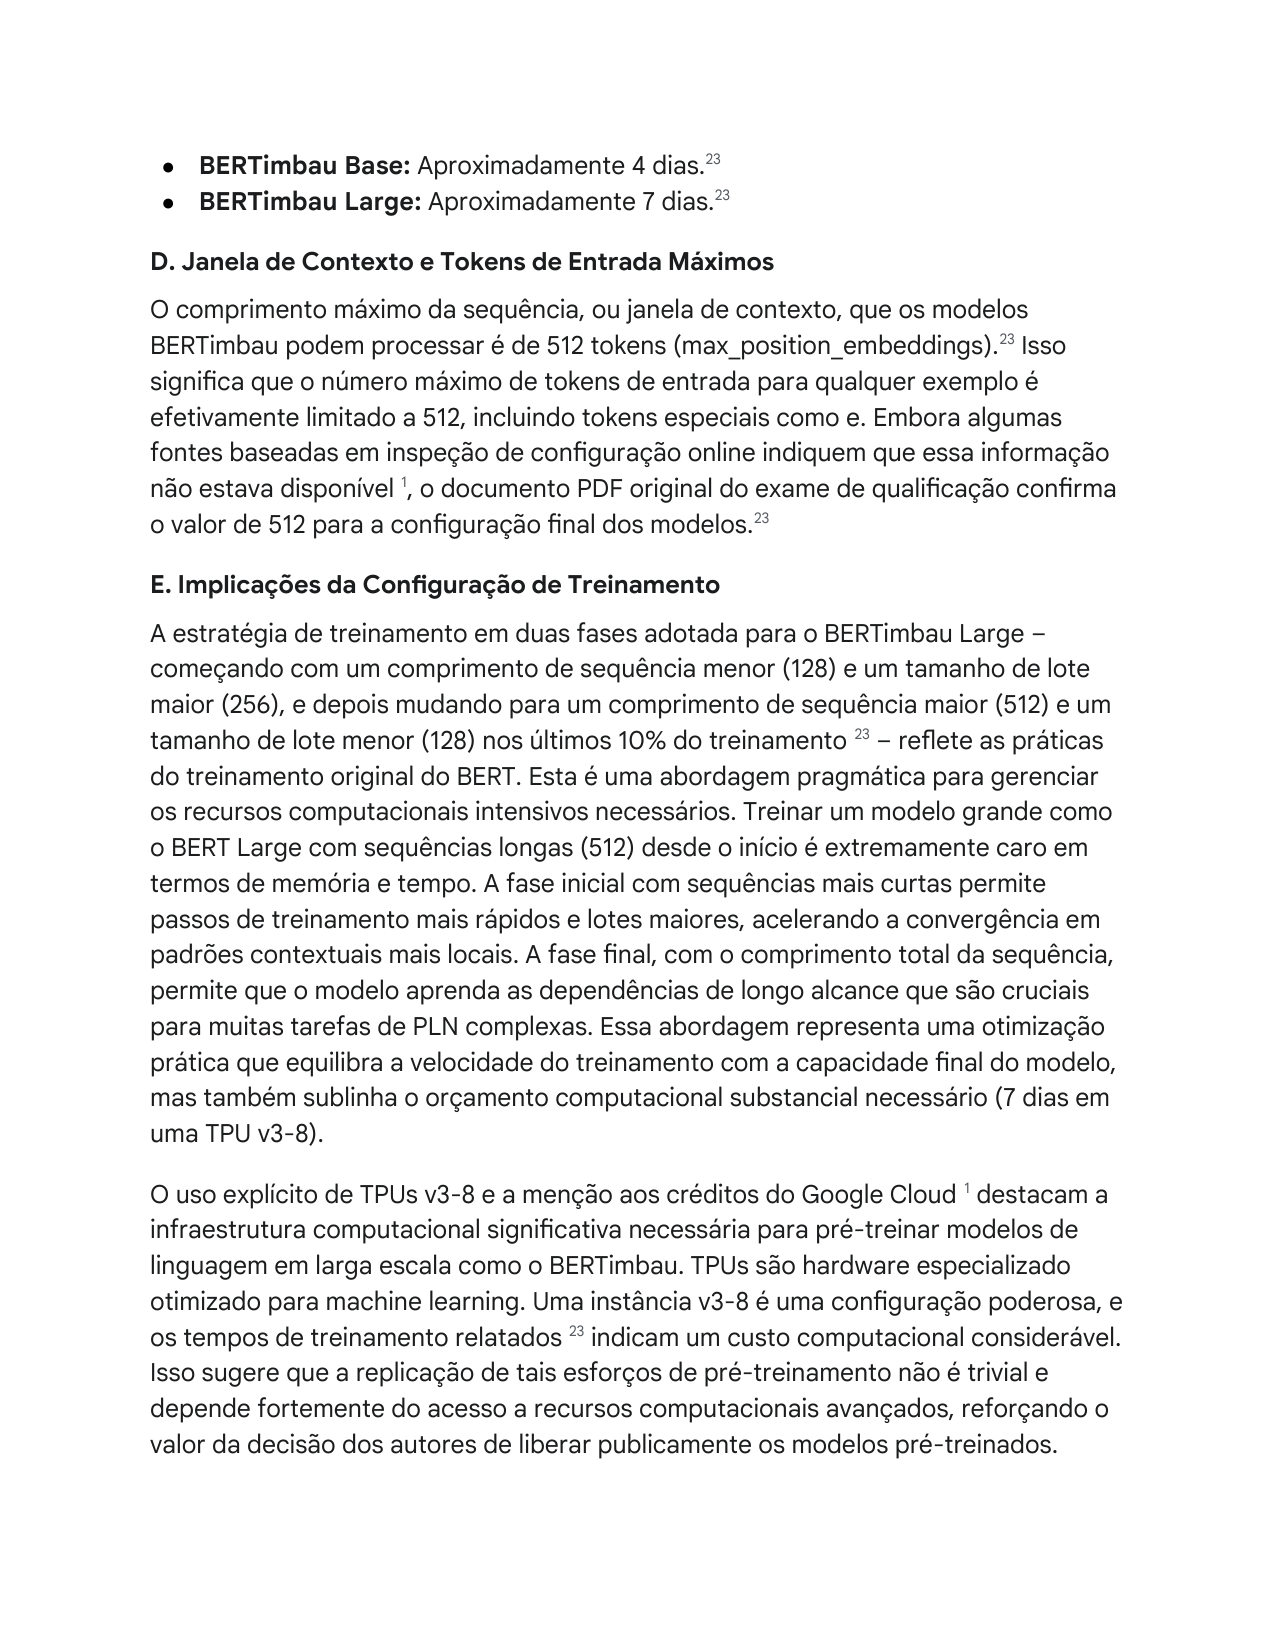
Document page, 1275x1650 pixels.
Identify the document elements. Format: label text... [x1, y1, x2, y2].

list BERTimbau Base: Aproximadamente 4 dias.23 [161, 150, 1125, 181]
subtitle D. Janela de Contexto e Tokens de Entrada Máximos [150, 246, 1125, 278]
subtitle E. Implicações da Configuração de Treinamento [150, 570, 1125, 601]
text O comprimento máximo da sequência, ou janela de contexto, que os modelos BERTimbau podem processar é de 512 tokens (max_position_embeddings).23 Isso significa que o número máximo de tokens de entrada para qualquer exemplo é efetivamente limitado a 512, incluindo tokens especiais como e. Embora algumas fontes baseadas em inspeção de configuração online indiquem que essa informação não estava disponível 1, o documento PDF original do exame de qualificação confirma o valor de 512 para a configuração final dos modelos.23 [150, 295, 1125, 540]
text O uso explícito de TPUs v3-8 e a menção aos créditos do Google Cloud 1 destacam a infraestrutura computacional significativa necessária para pré-treinar modelos de linguagem em larga escala como o BERTimbau. TPUs são hardware especializado otimizado para machine learning. Uma instância v3-8 é uma configuração poderosa, e os tempos de treinamento relatados 23 indicam um custo computacional considerável. Isso sugere que a replicação de tais esforços de pré-treinamento não é trivial e depende fortemente do acesso a recursos computacionais avançados, reforçando o valor da decisão dos autores de liberar publicamente os modelos pré-treinados. [150, 1179, 1125, 1460]
text A estratégia de treinamento em duas fases adotada para o BERTimbau Large – começando com um comprimento de sequência menor (128) e um tamanho de lote maior (256), e depois mudando para um comprimento de sequência maior (512) e um tamanho de lote menor (128) nos últimos 10% do treinamento 23 – reflete as práticas do treinamento original do BERT. Esta é uma abordagem pragmática para gerenciar os recursos computacionais intensivos necessários. Treinar um modelo grande como o BERT Large com sequências longas (512) desde o início é extremamente caro em termos de memória e tempo. A fase inicial com sequências mais curtas permite passos de treinamento mais rápidos e lotes maiores, acelerando a convergência em padrões contextuais mais locais. A fase final, com o comprimento total da sequência, permite que o modelo aprenda as dependências de longo alcance que são cruciais para muitas tarefas de PLN complexas. Essa abordagem representa uma otimização prática que equilibra a velocidade do treinamento com a capacidade final do modelo, mas também sublinha o orçamento computacional substancial necessário (7 dias em uma TPU v3-8). [150, 618, 1125, 1149]
list BERTimbau Large: Aproximadamente 7 dias.23 [161, 186, 1125, 217]
